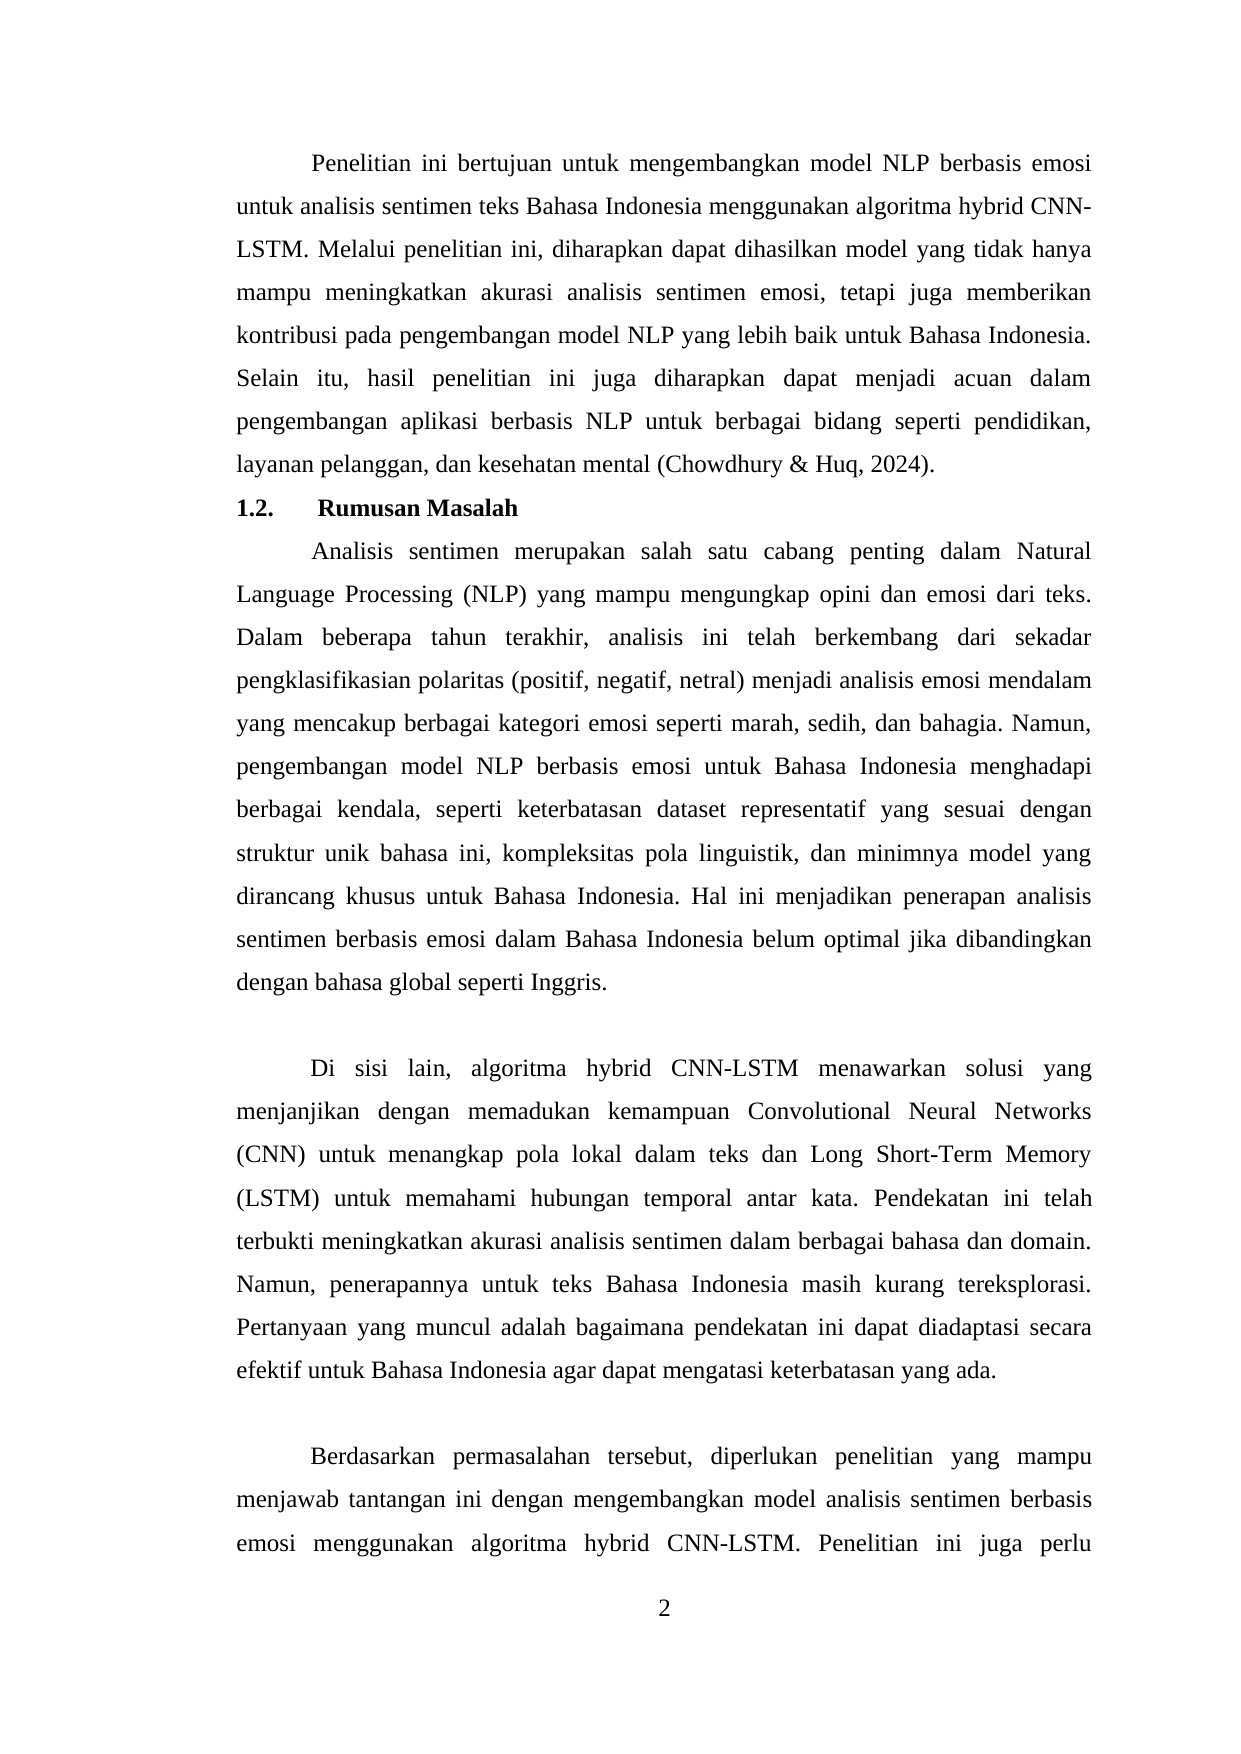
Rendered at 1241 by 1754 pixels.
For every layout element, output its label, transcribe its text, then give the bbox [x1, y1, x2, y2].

text Penelitian ini bertujuan untuk mengembangkan model NLP berbasis emosi untuk analisis sentimen teks Bahasa Indonesia menggunakan algoritma hybrid CNN-LSTM. Melalui penelitian ini, diharapkan dapat dihasilkan model yang tidak hanya mampu meningkatkan akurasi analisis sentimen emosi, tetapi juga memberikan kontribusi pada pengembangan model NLP yang lebih baik untuk Bahasa Indonesia. Selain itu, hasil penelitian ini juga diharapkan dapat menjadi acuan dalam pengembangan aplikasi berbasis NLP untuk berbagai bidang seperti pendidikan, layanan pelanggan, dan kesehatan mental (Chowdhury & Huq, 2024). [236, 148, 1092, 478]
text Analisis sentimen merupakan salah satu cabang penting dalam Natural Language Processing (NLP) yang mampu mengungkap opini dan emosi dari teks. Dalam beberapa tahun terakhir, analisis ini telah berkembang dari sekadar pengklasifikasian polaritas (positif, negatif, netral) menjadi analisis emosi mendalam yang mencakup berbagai kategori emosi seperti marah, sedih, dan bahagia. Namun, pengembangan model NLP berbasis emosi untuk Bahasa Indonesia menghadapi berbagai kendala, seperti keterbatasan dataset representatif yang sesuai dengan struktur unik bahasa ini, kompleksitas pola linguistik, dan minimnya model yang dirancang khusus untuk Bahasa Indonesia. Hal ini menjadikan penerapan analisis sentimen berbasis emosi dalam Bahasa Indonesia belum optimal jika dibandingkan dengan bahasa global seperti Inggris. [236, 536, 1092, 996]
text Di sisi lain, algoritma hybrid CNN-LSTM menawarkan solusi yang menjanjikan dengan memadukan kemampuan Convolutional Neural Networks (CNN) untuk menangkap pola lokal dalam teks dan Long Short-Term Memory (LSTM) untuk memahami hubungan temporal antar kata. Pendekatan ini telah terbukti meningkatkan akurasi analisis sentimen dalam berbagai bahasa dan domain. Namun, penerapannya untuk teks Bahasa Indonesia masih kurang tereksplorasi. Pertanyaan yang muncul adalah bagaimana pendekatan ini dapat diadaptasi secara efektif untuk Bahasa Indonesia agar dapat mengatasi keterbatasan yang ada. [236, 1053, 1092, 1384]
subtitle Rumusan Masalah [236, 493, 1092, 521]
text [236, 1441, 1092, 1556]
